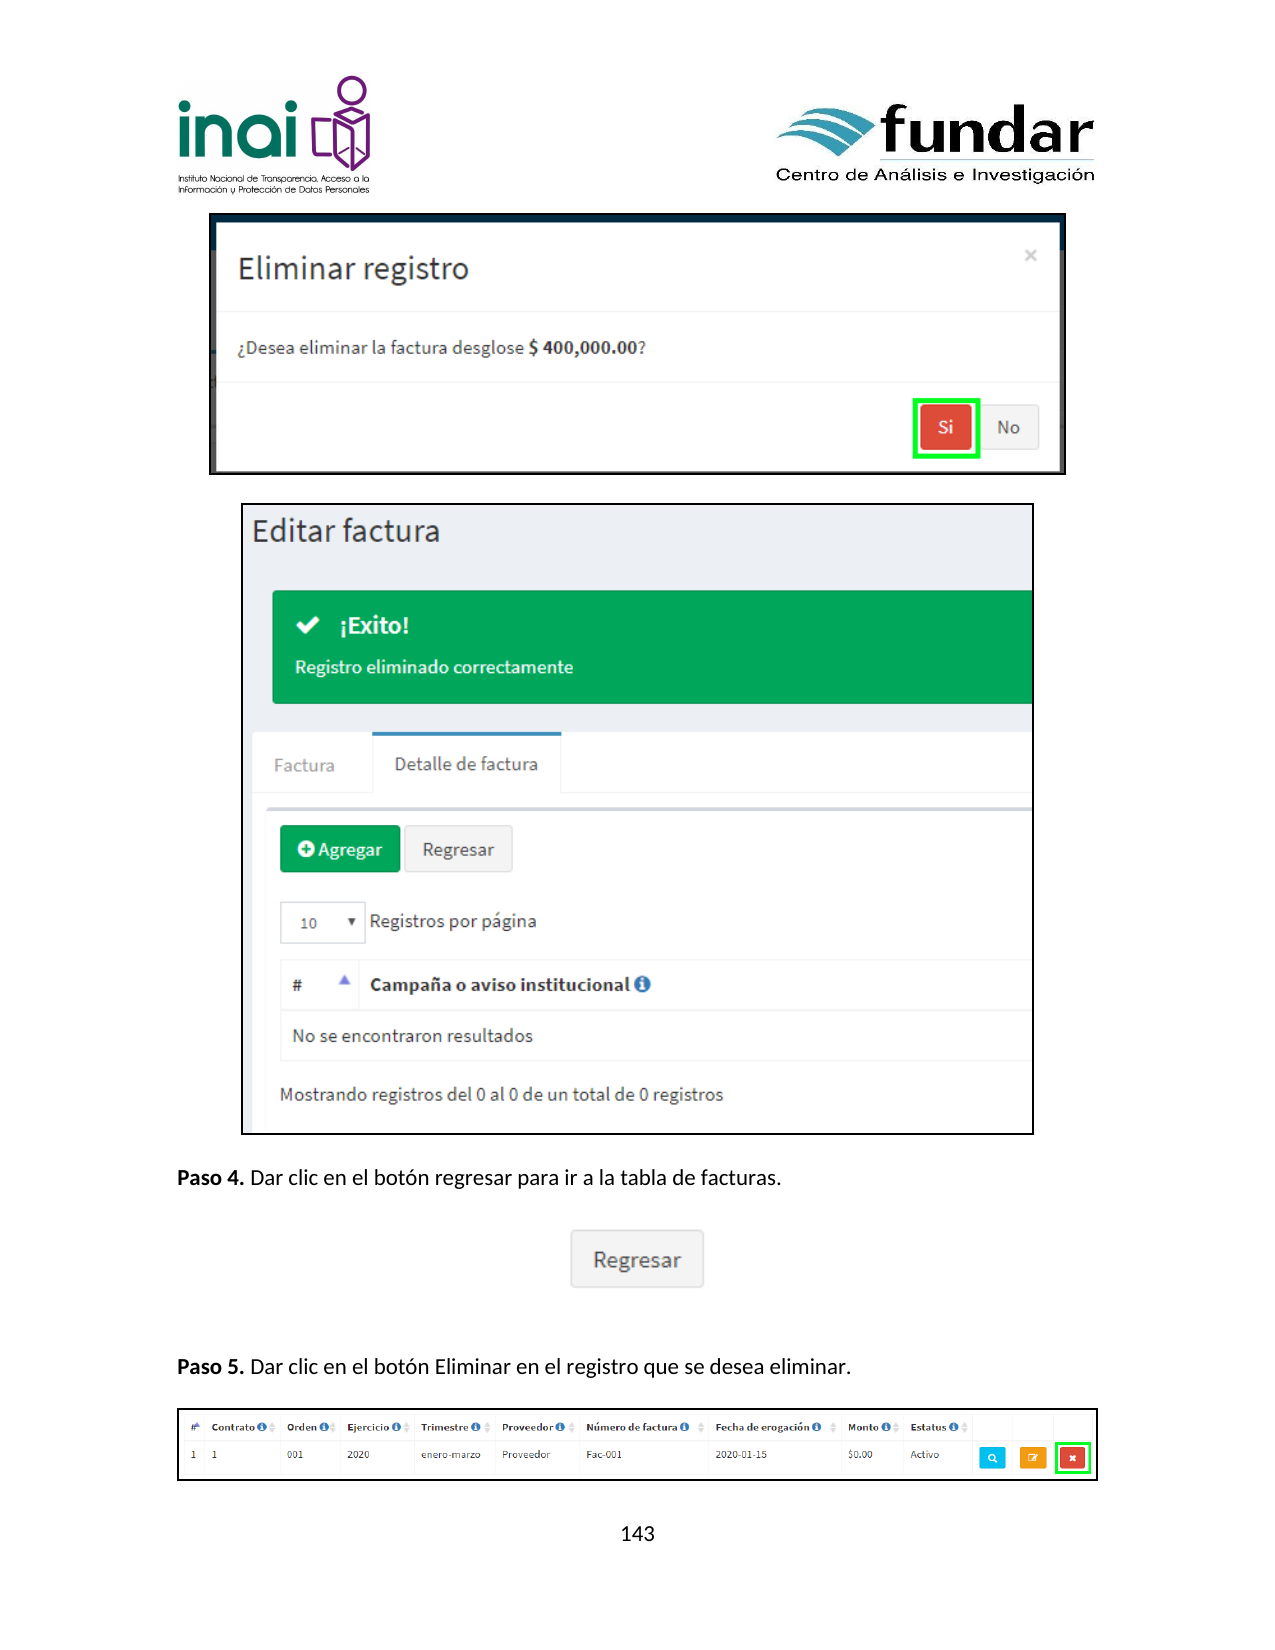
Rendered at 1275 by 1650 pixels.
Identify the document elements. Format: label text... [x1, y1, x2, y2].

text Paso 4. Dar clic en el botón regresar para ir a la tabla de facturas. [177, 1163, 1098, 1191]
picture [177, 75, 371, 195]
picture [211, 215, 1064, 473]
picture [243, 505, 1032, 1133]
text Paso 5. Dar clic en el botón Eliminar en el registro que se desea eliminar. [177, 1352, 1098, 1380]
picture [179, 1410, 1096, 1479]
picture [773, 100, 1099, 186]
picture [566, 1219, 709, 1296]
